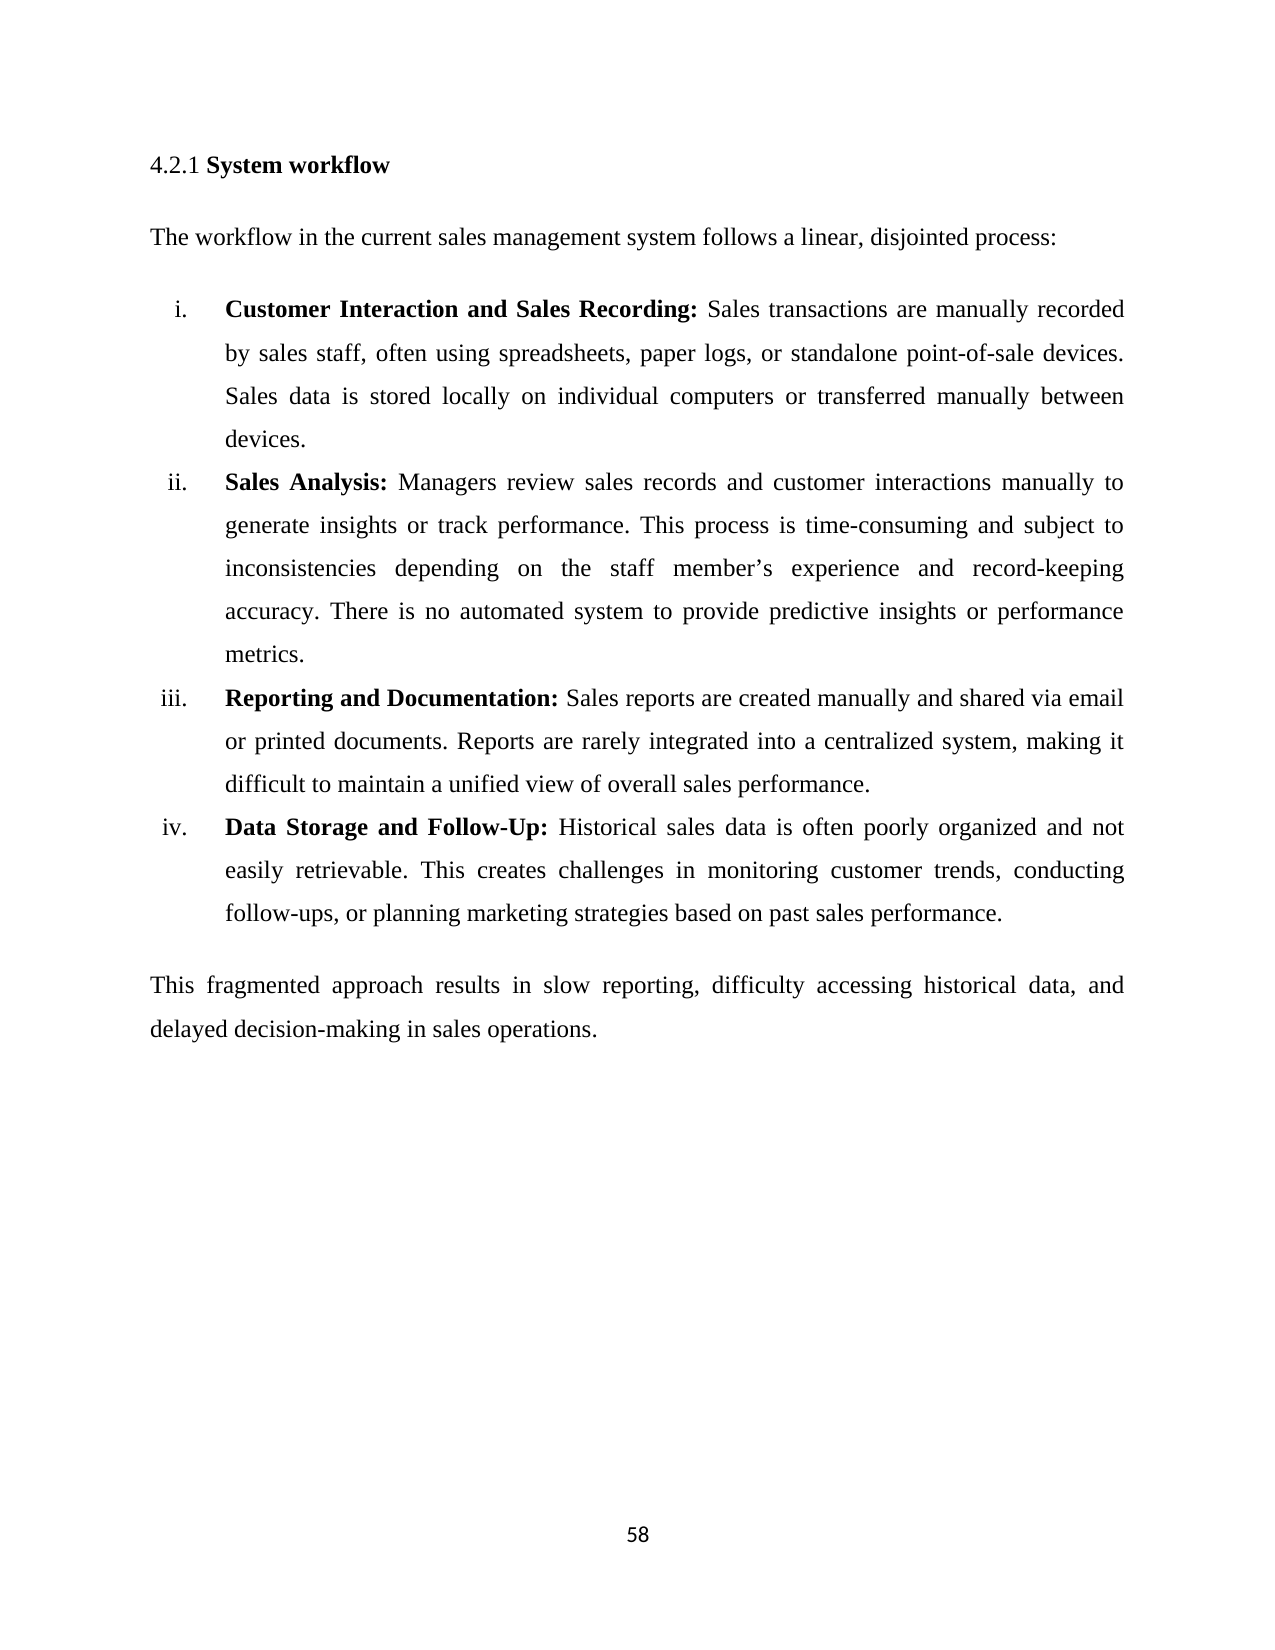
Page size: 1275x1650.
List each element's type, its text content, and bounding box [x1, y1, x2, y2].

list Sales Analysis: Managers review sales records and customer interactions manually to generate insights or track performance. This process is time-consuming and subject to inconsistencies depending on the staff member’s experience and record-keeping accuracy. There is no automated system to provide predictive insights or performance metrics. [187, 467, 1125, 668]
text The workflow in the current sales management system follows a linear, disjointed process: [150, 222, 1125, 251]
text This fragmented approach results in slow reporting, difficulty accessing historical data, and delayed decision-making in sales operations. [150, 971, 1125, 1042]
list Customer Interaction and Sales Recording: Sales transactions are manually recorded by sales staff, often using spreadsheets, paper logs, or standalone point-of-sale devices. Sales data is stored locally on individual computers or transferred manually between devices. [187, 294, 1125, 453]
list Data Storage and Follow-Up: Historical sales data is often poorly organized and not easily retrievable. This creates challenges in monitoring customer trends, conducting follow-ups, or planning marketing strategies based on past sales performance. [187, 812, 1125, 927]
list Reporting and Documentation: Sales reports are created manually and shared via email or printed documents. Reports are rarely integrated into a centralized system, making it difficult to maintain a unified view of overall sales performance. [187, 683, 1125, 798]
subtitle System workflow [150, 150, 1125, 179]
